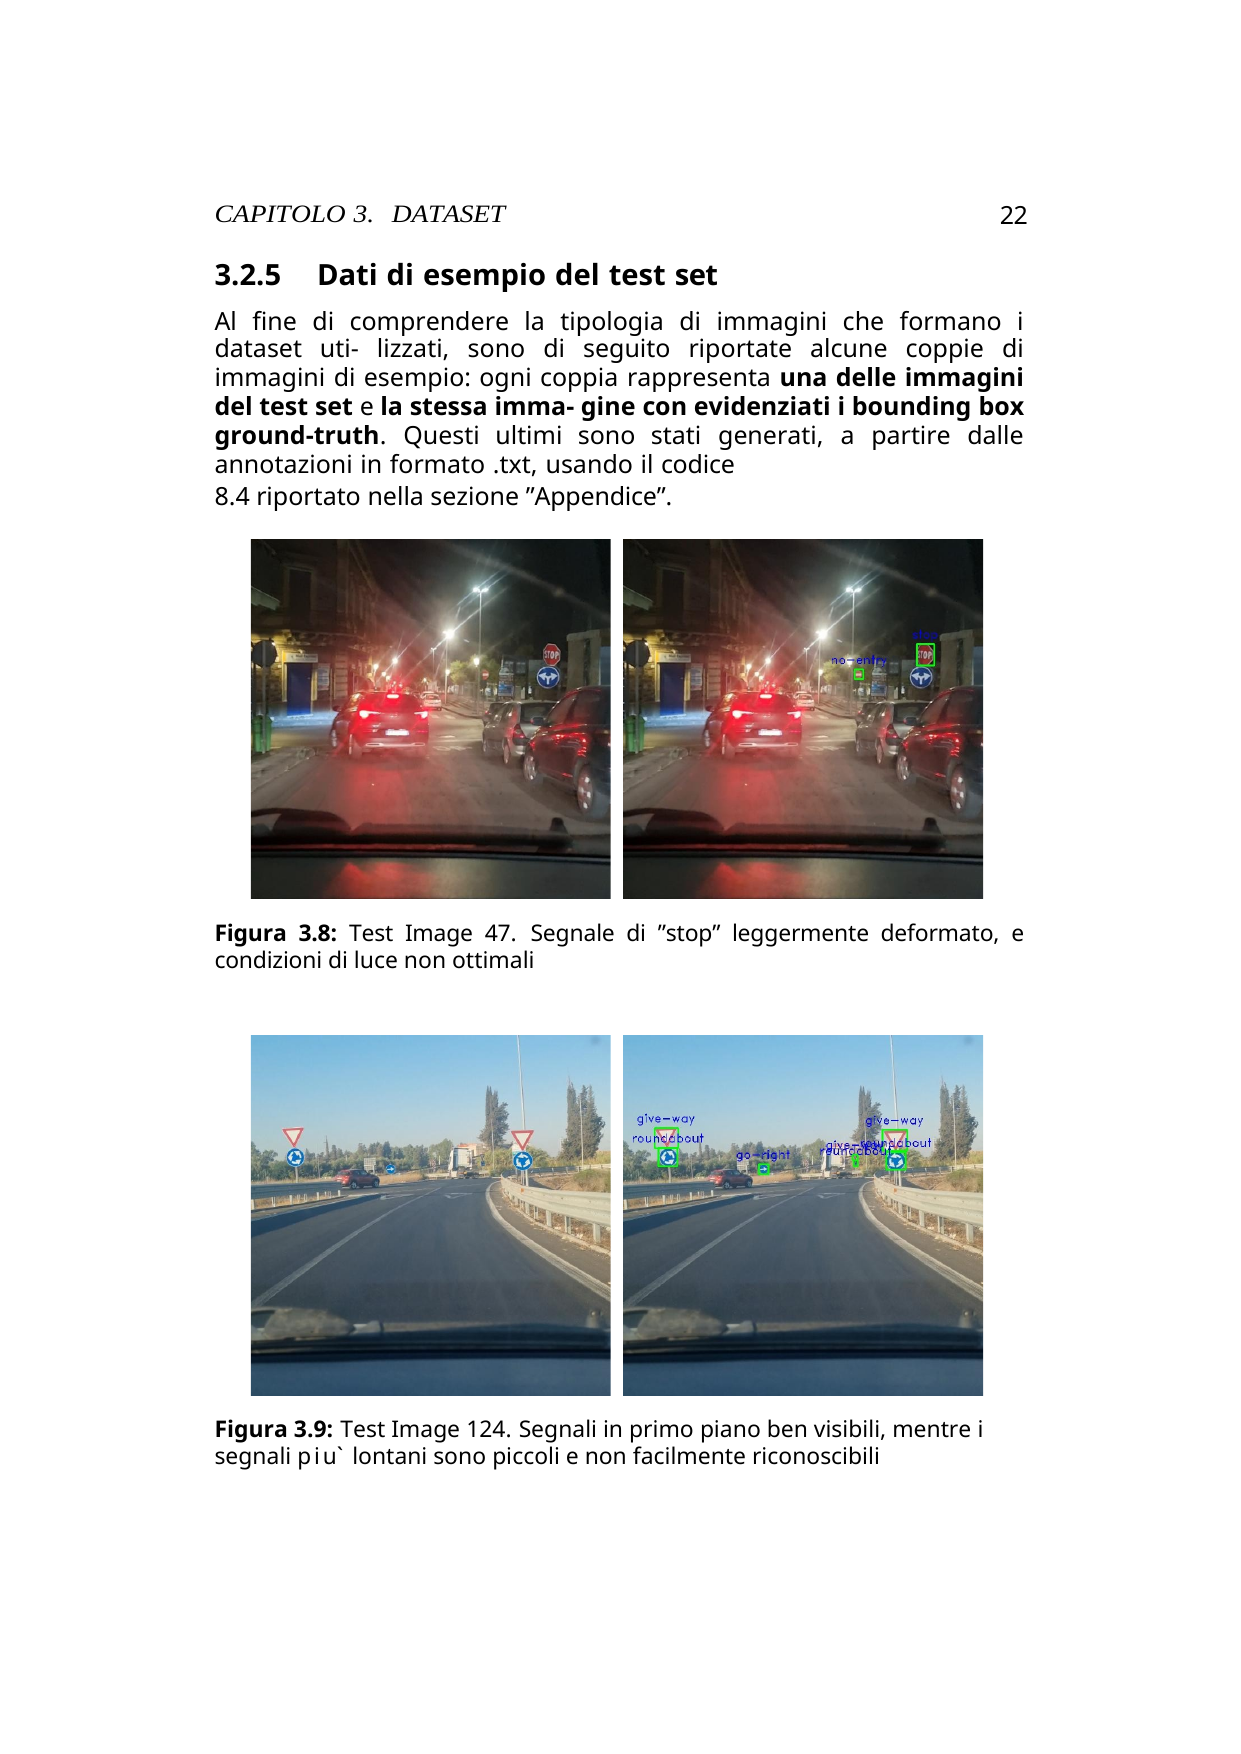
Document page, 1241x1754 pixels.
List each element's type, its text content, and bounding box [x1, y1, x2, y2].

text Al fine di comprendere la tipologia di immagini che formano i dataset uti- lizzati, sono di seguito riportate alcune coppie di immagini di esempio: ogni coppia rappresenta una delle immagini del test set e la stessa imma- gine con evidenziati i bounding box ground-truth. Questi ultimi sono stati generati, a partire dalle annotazioni in formato .txt, usando il codice [214, 307, 1024, 481]
picture [250, 1035, 611, 1054]
picture [623, 539, 984, 558]
picture [250, 539, 611, 558]
subtitle Dati di esempio del test set [214, 254, 1190, 293]
text Figura 3.9: Test Image 124. Segnali in primo piano ben visibili, mentre i segnali piu` lontani sono piccoli e non facilmente riconoscibili [214, 1054, 1024, 1472]
text 8.4 riportato nella sezione ”Appendice”. [214, 481, 1190, 512]
picture [623, 1035, 984, 1054]
text Figura 3.8: Test Image 47. Segnale di ”stop” leggermente deformato, e condizioni di luce non ottimali [214, 558, 1024, 975]
